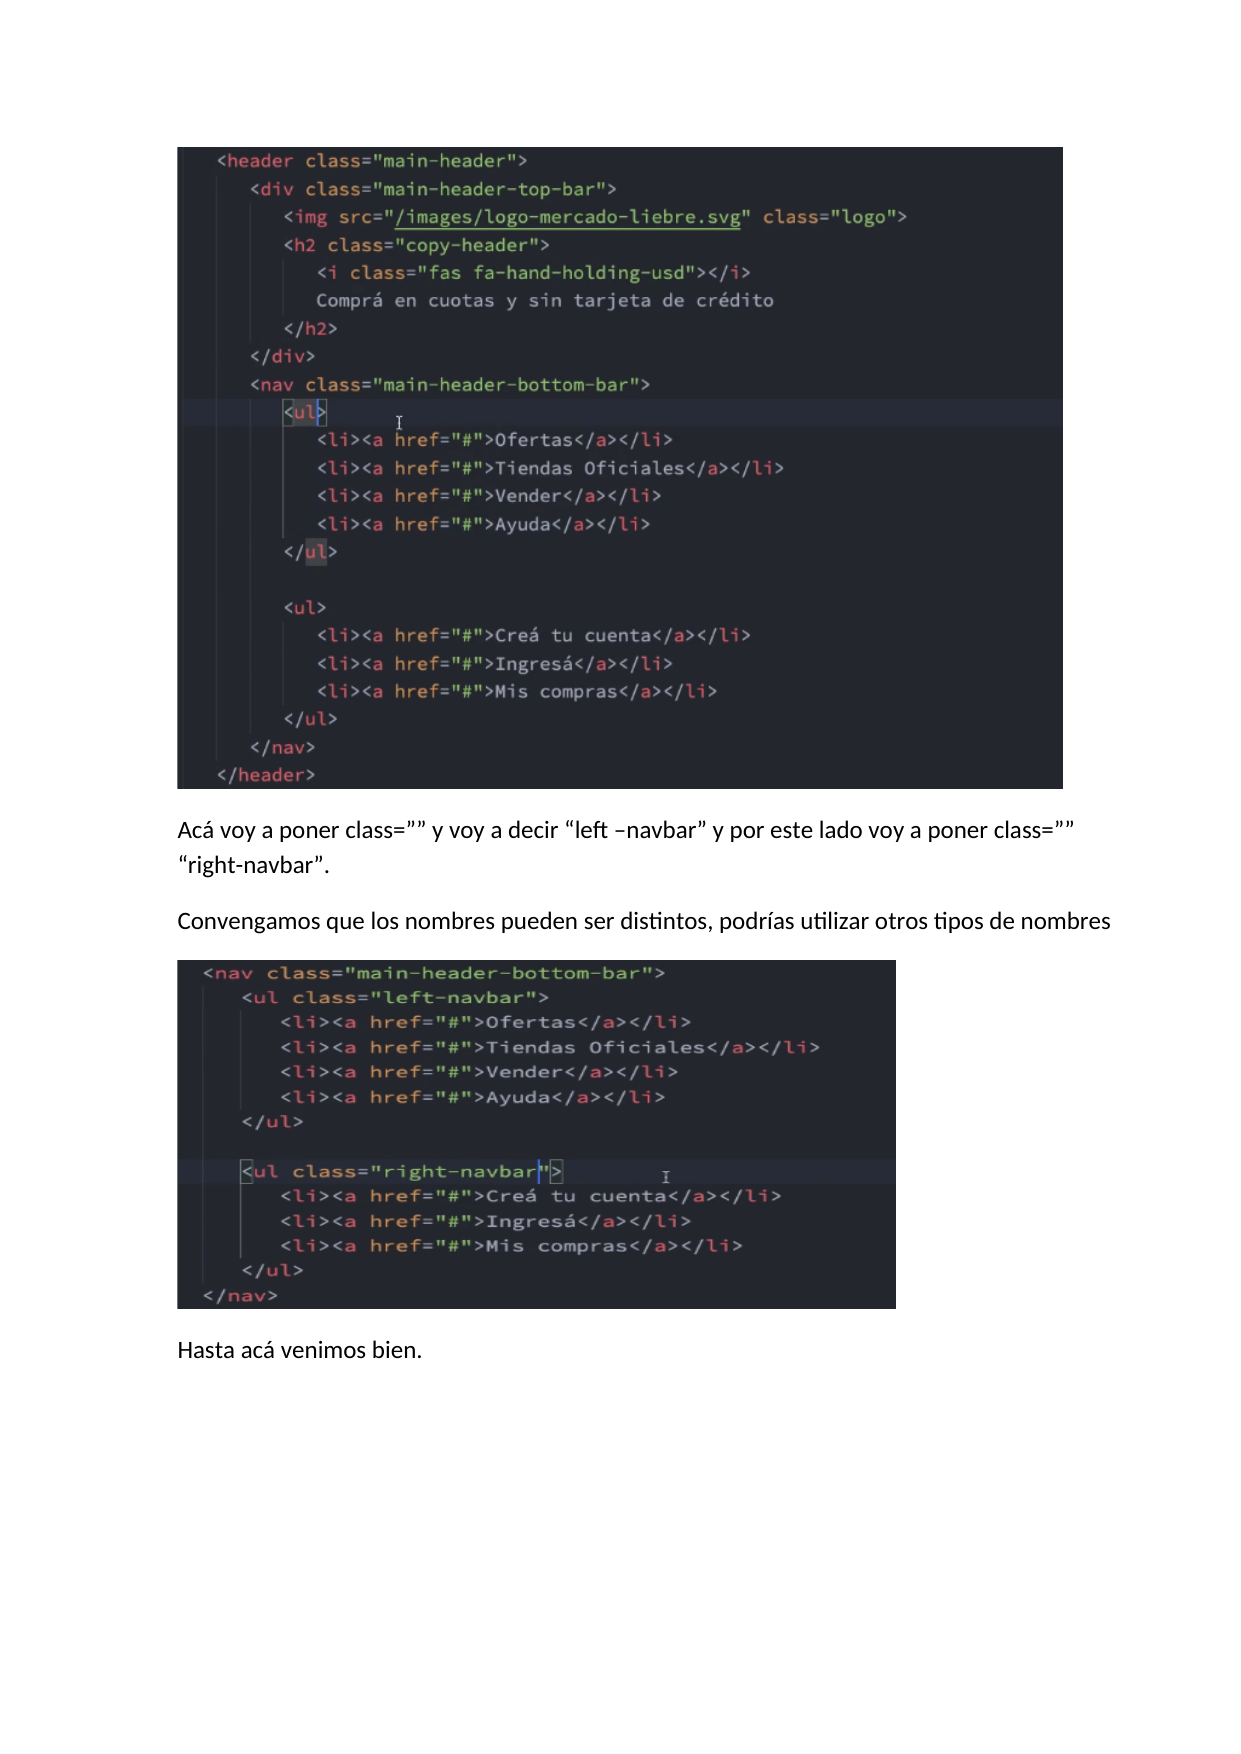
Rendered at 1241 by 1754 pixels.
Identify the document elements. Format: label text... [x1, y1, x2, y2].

text Acá voy a poner class=”” y voy a decir “left –navbar” y por este lado voy a poner class=”” “right-navbar”. [177, 814, 1137, 879]
picture [177, 960, 896, 1309]
picture [177, 147, 1063, 789]
text Convengamos que los nombres pueden ser distintos, podrías utilizar otros tipos de nombres [177, 905, 1137, 935]
text Hasta acá venimos bien. [177, 1334, 1137, 1365]
